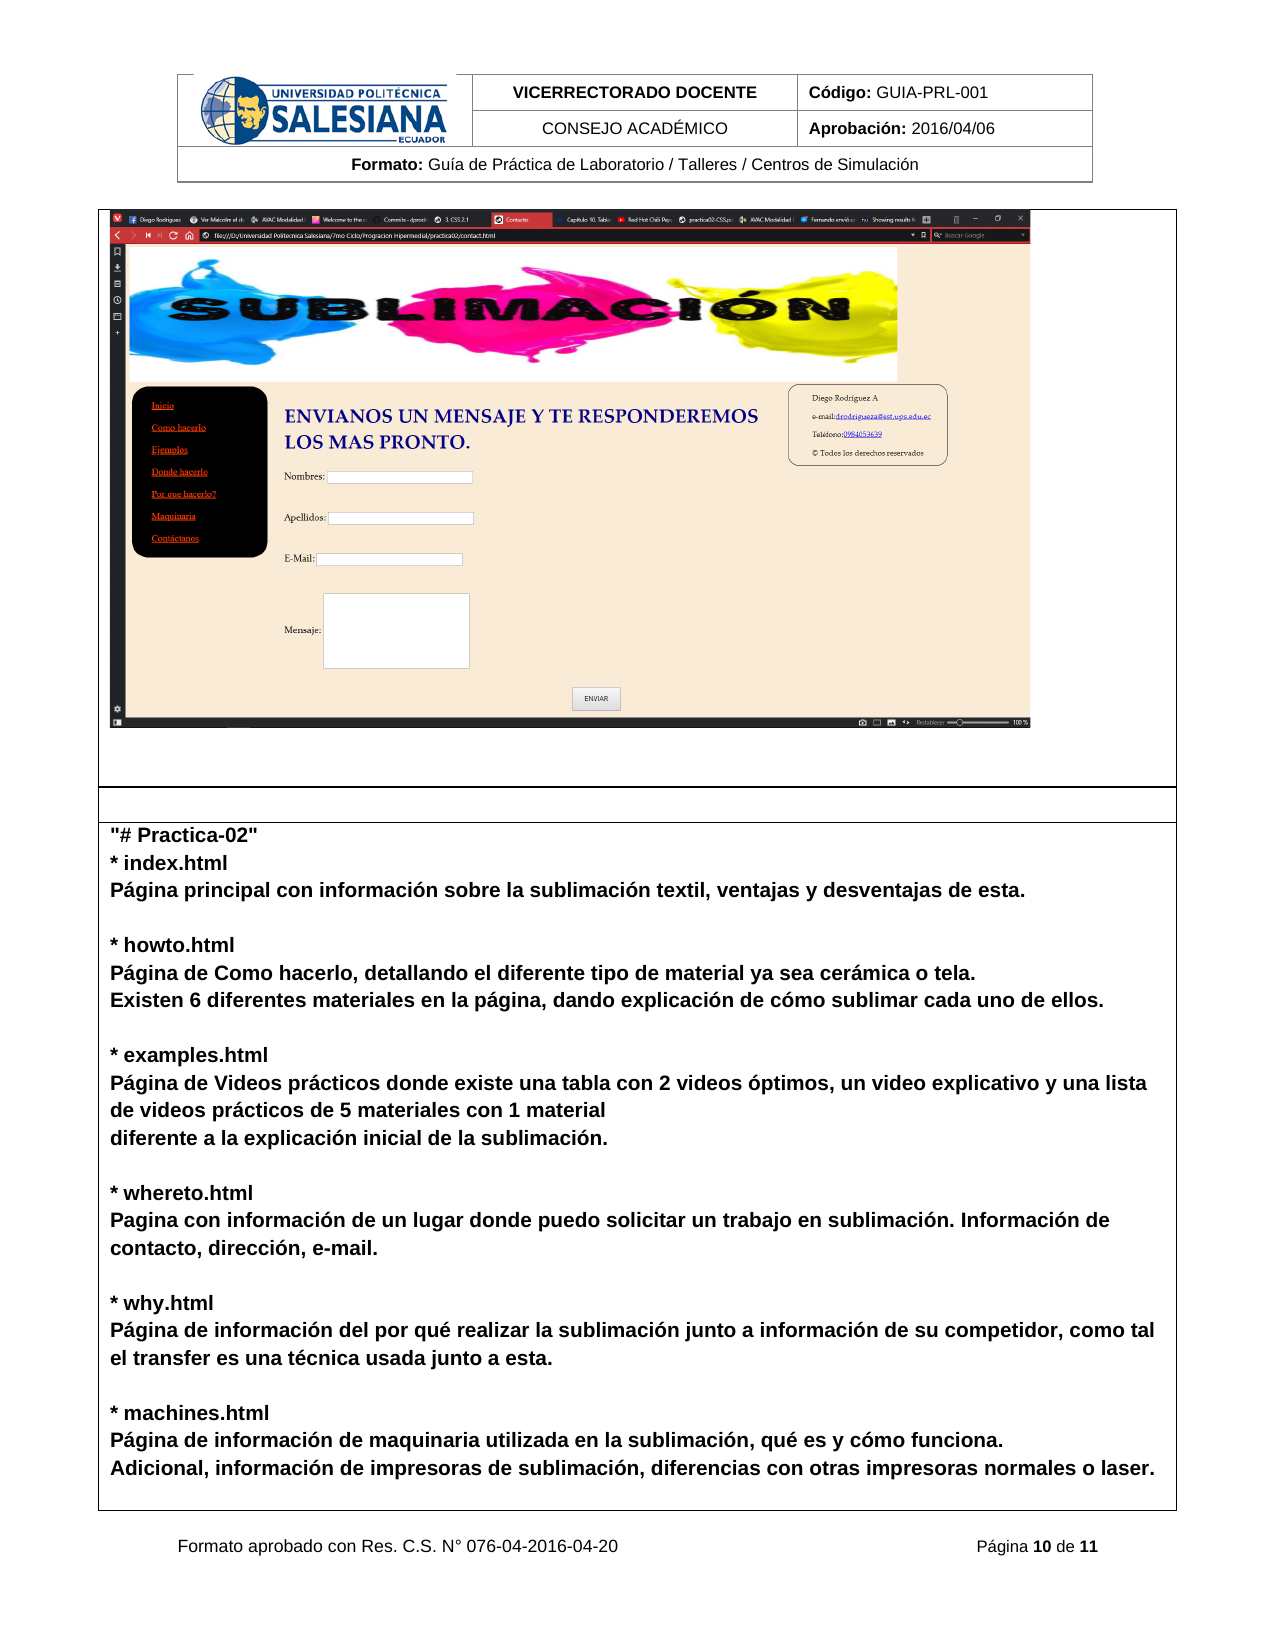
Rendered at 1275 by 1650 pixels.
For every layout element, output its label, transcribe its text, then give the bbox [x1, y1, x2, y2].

table_cell [99, 788, 1176, 822]
table_cell Desarrollo [99, 210, 1176, 786]
picture [109, 209, 1031, 728]
picture [193, 74, 457, 146]
